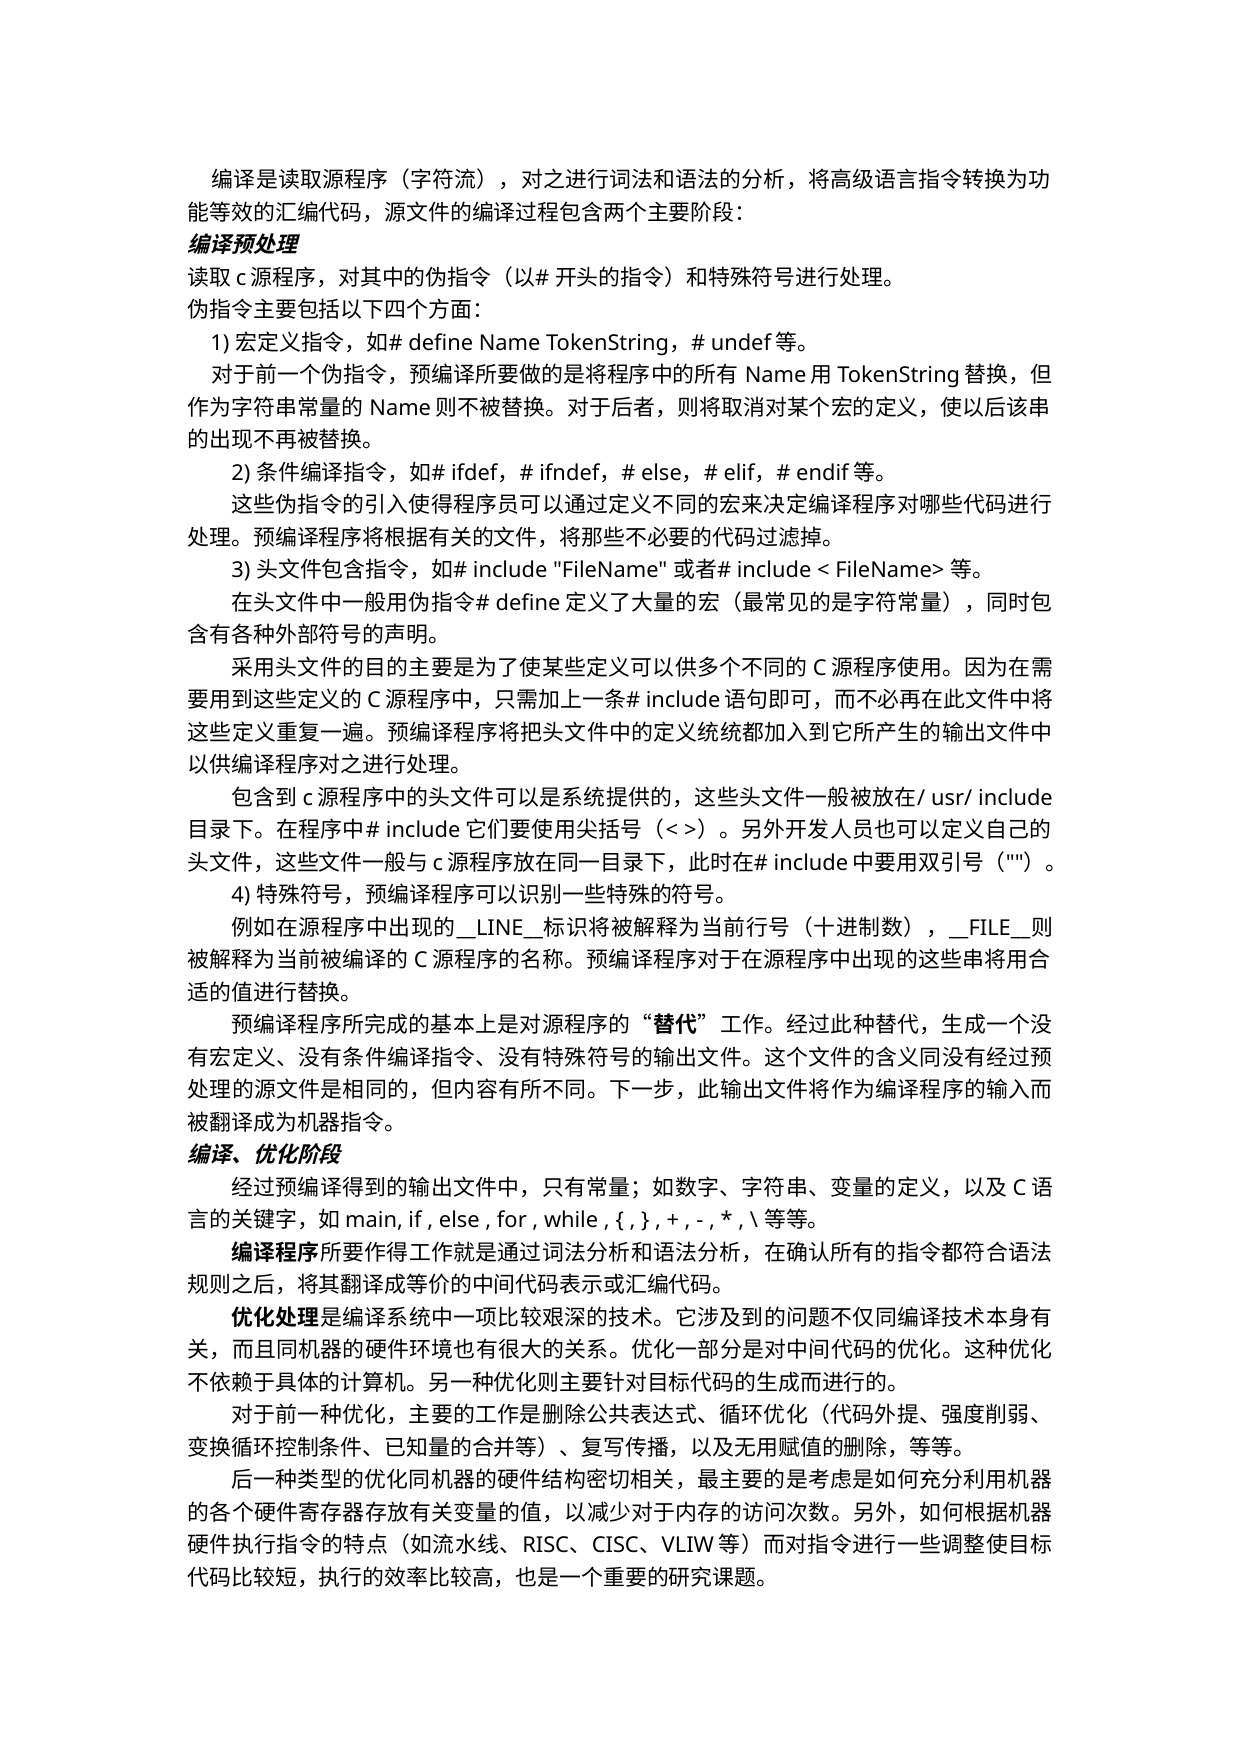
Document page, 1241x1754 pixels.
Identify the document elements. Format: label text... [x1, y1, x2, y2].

text 编译、优化阶段 [187, 1137, 1053, 1169]
text 对于前一个伪指令，预编译所要做的是将程序中的所有Name用TokenString替换，但作为字符串常量的 Name则不被替换。对于后者，则将取消对某个宏的定义，使以后该串的出现不再被替换。 [187, 357, 1053, 454]
text 在头文件中一般用伪指令# define定义了大量的宏（最常见的是字符常量），同时包含有各种外部符号的声明。 [187, 584, 1053, 649]
text 后一种类型的优化同机器的硬件结构密切相关，最主要的是考虑是如何充分利用机器的各个硬件寄存器存放有关变量的值，以减少对于内存的访问次数。另外，如何根据机器硬件执行指令的特点（如流水线、RISC、CISC、VLIW等）而对指令进行一些调整使目标代码比较短，执行的效率比较高，也是一个重要的研究课题。 [187, 1462, 1053, 1592]
text 包含到c源程序中的头文件可以是系统提供的，这些头文件一般被放在/ usr/ include目录下。在程序中# include它们要使用尖括号（< >）。另外开发人员也可以定义自己的头文件，这些文件一般与c源程序放在同一目录下，此时在# include中要用双引号（""）。 [187, 779, 1053, 877]
text 3) 头文件包含指令，如# include "FileName" 或者# include < FileName> 等。 [187, 552, 1053, 584]
text 经过预编译得到的输出文件中，只有常量；如数字、字符串、变量的定义，以及C语言的关键字，如main, if , else , for , while , { , } , + , - , * , \ 等等。 [187, 1169, 1053, 1234]
text 伪指令主要包括以下四个方面： [187, 292, 1053, 324]
text 编译预处理 [187, 227, 1053, 259]
text 采用头文件的目的主要是为了使某些定义可以供多个不同的C源程序使用。因为在需要用到这些定义的C源程序中，只需加上一条# include语句即可，而不必再在此文件中将这些定义重复一遍。预编译程序将把头文件中的定义统统都加入到它所产生的输出文件中，以供编译程序对之进行处理。 [187, 649, 1053, 779]
text 4) 特殊符号，预编译程序可以识别一些特殊的符号。 [187, 877, 1053, 909]
text 1) 宏定义指令，如# define Name TokenString，# undef等。 [187, 324, 1053, 357]
text 对于前一种优化，主要的工作是删除公共表达式、循环优化（代码外提、强度削弱、变换循环控制条件、已知量的合并等）、复写传播，以及无用赋值的删除，等等。 [187, 1397, 1053, 1462]
text 编译是读取源程序（字符流），对之进行词法和语法的分析，将高级语言指令转换为功能等效的汇编代码，源文件的编译过程包含两个主要阶段： [187, 162, 1053, 227]
text 预编译程序所完成的基本上是对源程序的“替代”工作。经过此种替代，生成一个没有宏定义、没有条件编译指令、没有特殊符号的输出文件。这个文件的含义同没有经过预处理的源文件是相同的，但内容有所不同。下一步，此输出文件将作为编译程序的输入而被翻译成为机器指令。 [187, 1007, 1053, 1137]
text 读取c源程序，对其中的伪指令（以# 开头的指令）和特殊符号进行处理。 [187, 259, 1053, 292]
text 优化处理是编译系统中一项比较艰深的技术。它涉及到的问题不仅同编译技术本身有关，而且同机器的硬件环境也有很大的关系。优化一部分是对中间代码的优化。这种优化不依赖于具体的计算机。另一种优化则主要针对目标代码的生成而进行的。 [187, 1299, 1053, 1397]
text 编译程序所要作得工作就是通过词法分析和语法分析，在确认所有的指令都符合语法规则之后，将其翻译成等价的中间代码表示或汇编代码。 [187, 1234, 1053, 1299]
text 2) 条件编译指令，如# ifdef，# ifndef，# else，# elif，# endif等。 [187, 454, 1053, 487]
text 这些伪指令的引入使得程序员可以通过定义不同的宏来决定编译程序对哪些代码进行处理。预编译程序将根据有关的文件，将那些不必要的代码过滤掉。 [187, 487, 1053, 552]
text 例如在源程序中出现的__LINE__标识将被解释为当前行号（十进制数），__FILE__则被解释为当前被编译的C源程序的名称。预编译程序对于在源程序中出现的这些串将用合适的值进行替换。 [187, 909, 1053, 1007]
